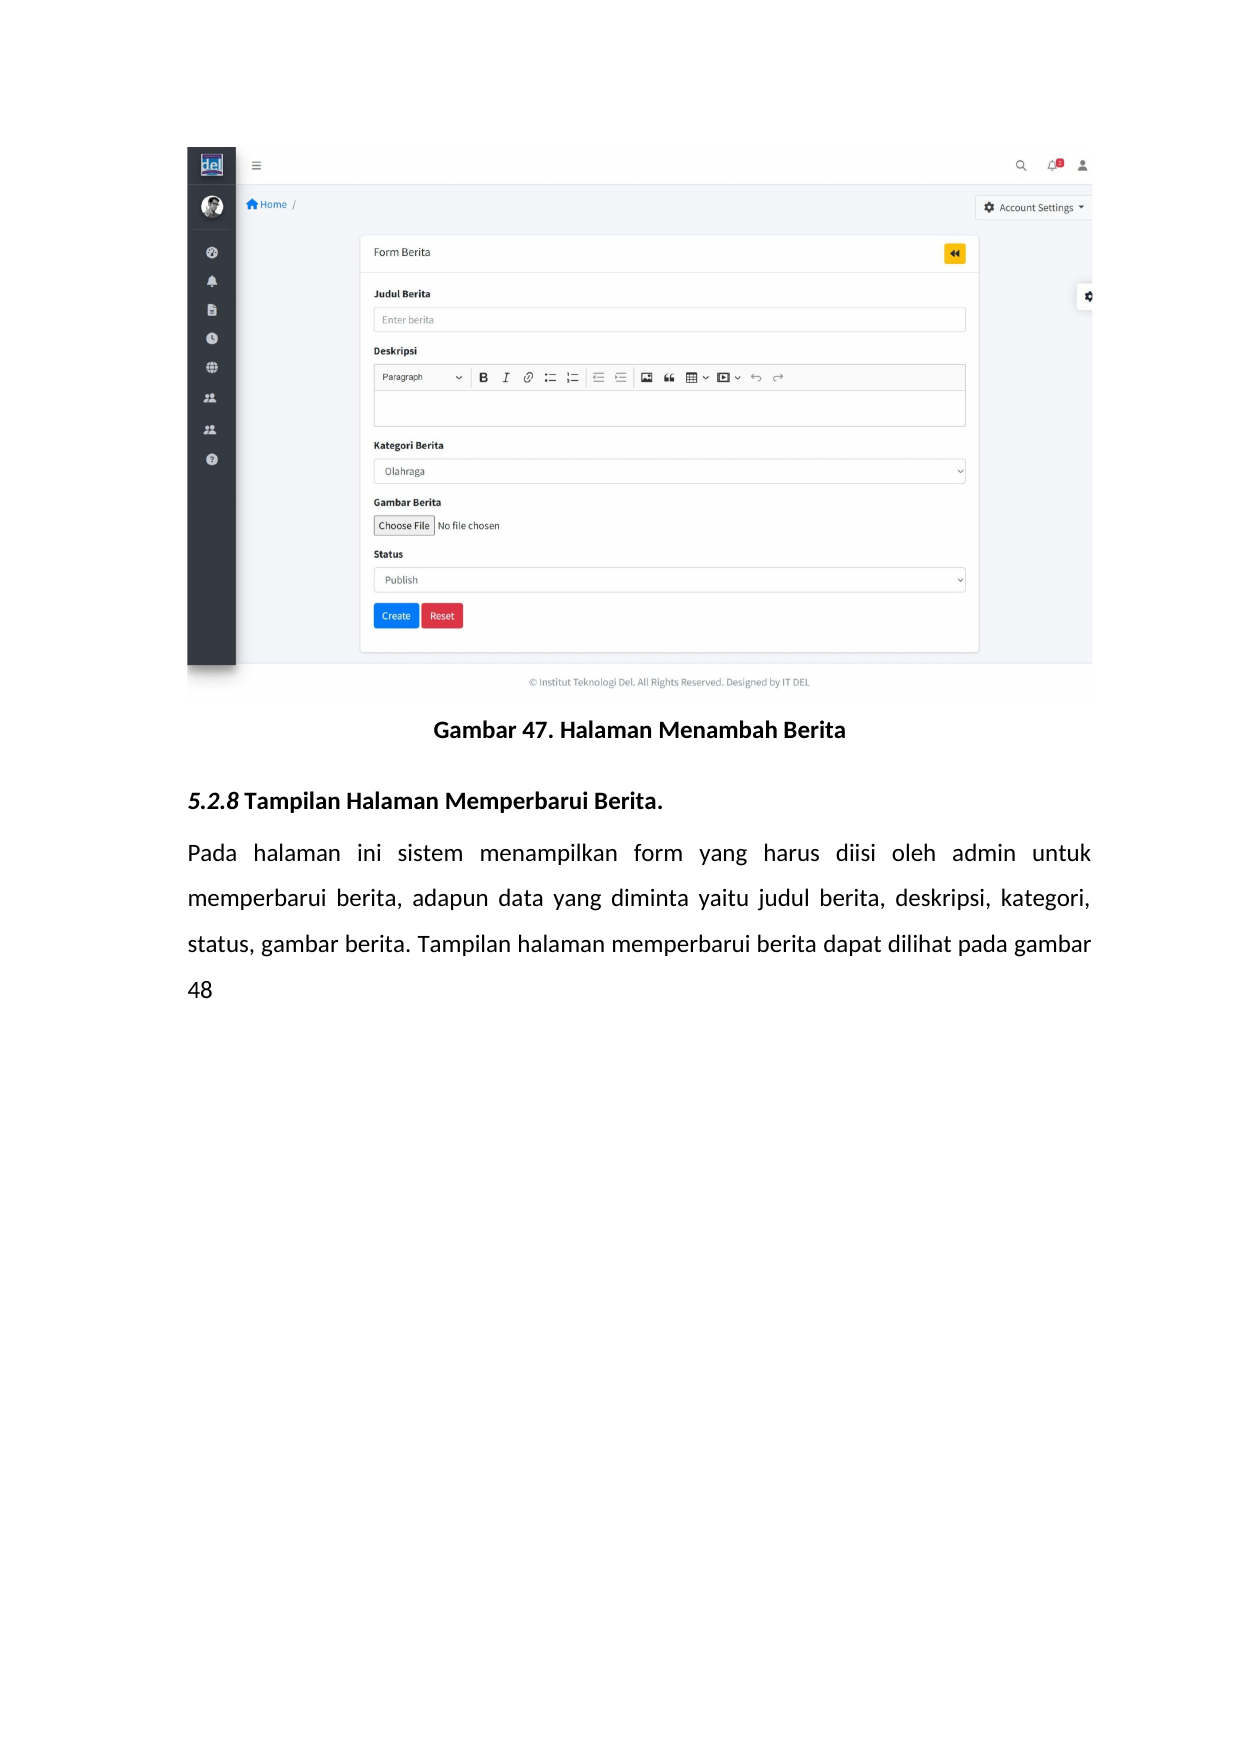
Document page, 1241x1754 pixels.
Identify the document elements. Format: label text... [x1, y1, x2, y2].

subtitle 5.2.8 Tampilan Halaman Memperbarui Berita. [187, 785, 1092, 815]
text Gambar 47. Halaman Menambah Berita [187, 714, 1092, 745]
picture [187, 147, 1093, 700]
text Pada halaman ini sistem menampilkan form yang harus diisi oleh admin untuk memperbarui berita, adapun data yang diminta yaitu judul berita, deskripsi, kategori, status, gambar berita. Tampilan halaman memperbarui berita dapat dilihat pada gambar 48 [187, 837, 1092, 1004]
